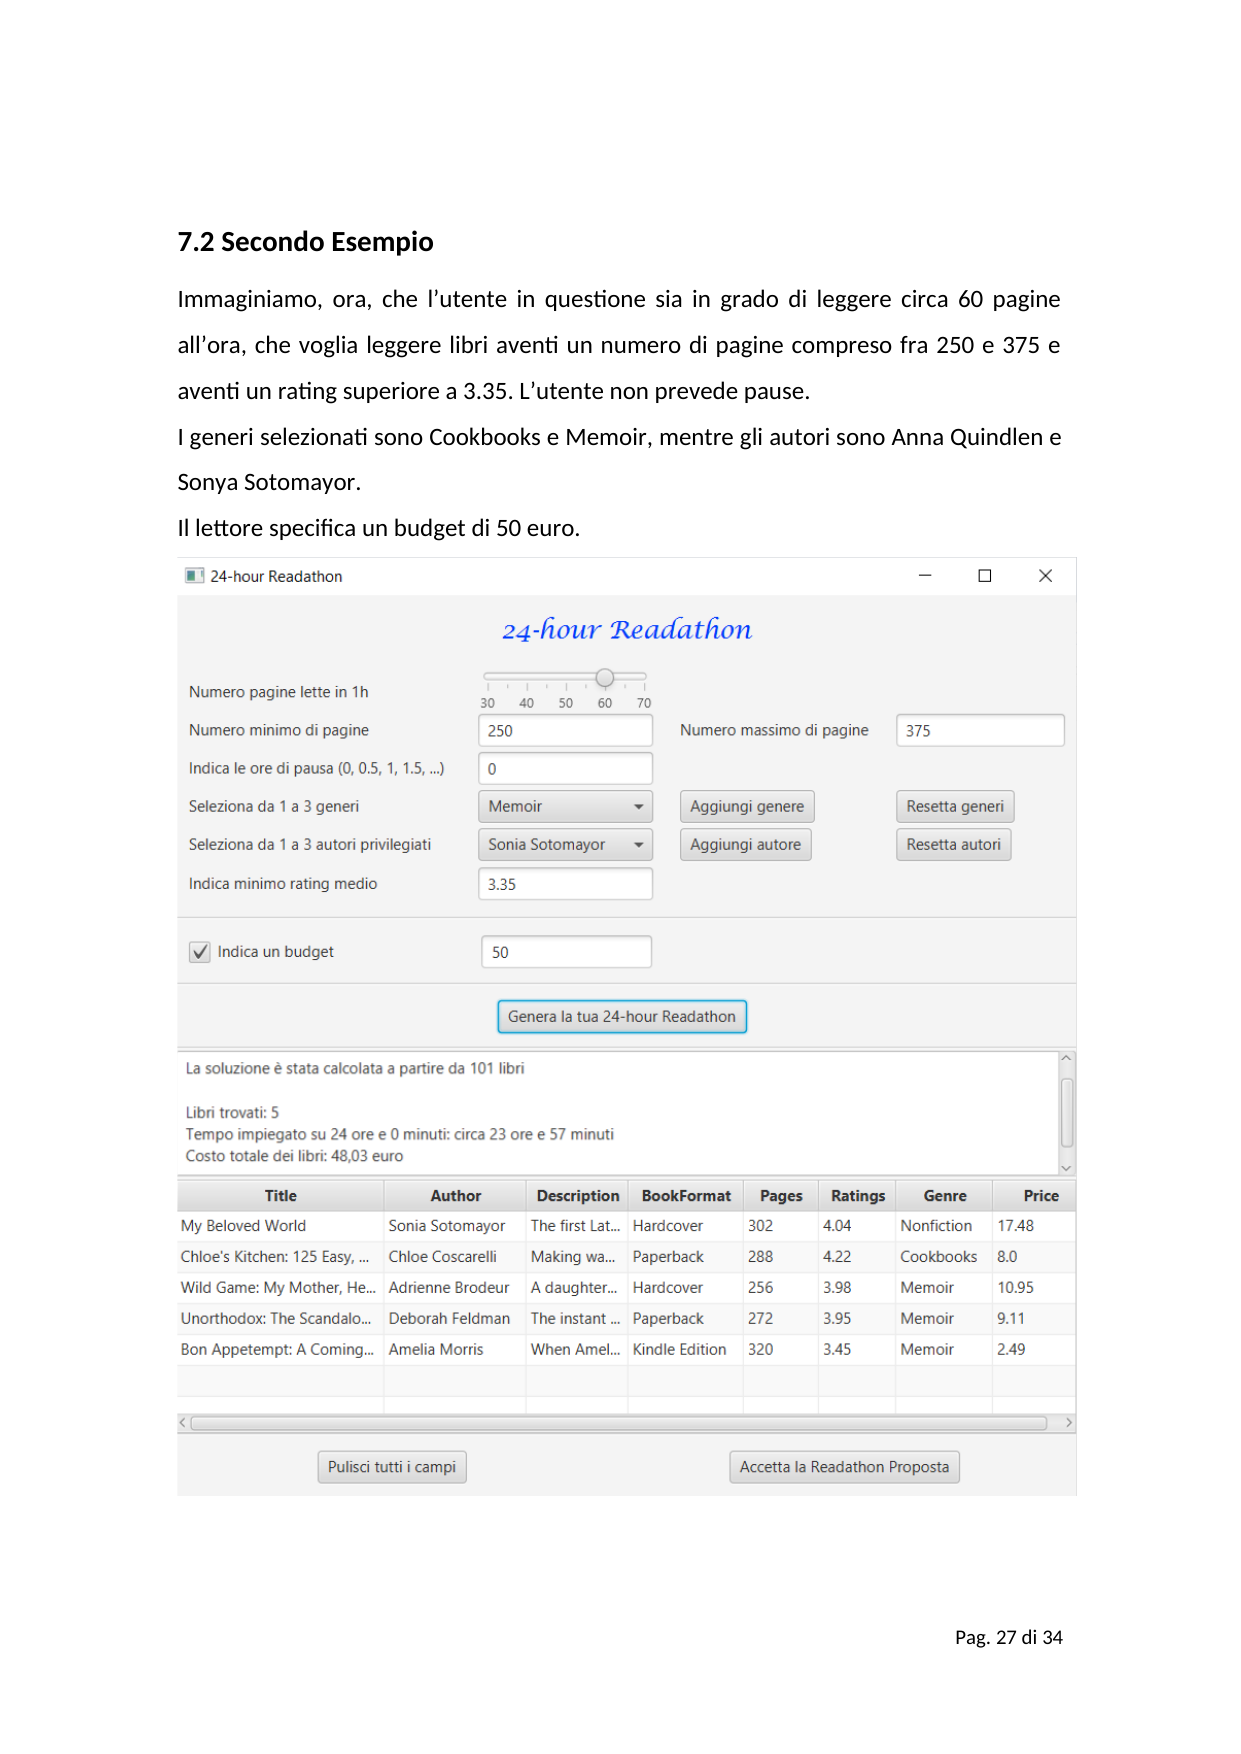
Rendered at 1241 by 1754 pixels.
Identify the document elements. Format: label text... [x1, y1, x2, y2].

text Immaginiamo, ora, che l’utente in questione sia in grado di leggere circa 60 pagine all’ora, che voglia leggere libri aventi un numero di pagine compreso fra 250 e 375 e aventi un rating superiore a 3.35. L’utente non prevede pause. [177, 283, 1063, 406]
picture [177, 557, 1077, 1496]
text Il lettore specifica un budget di 50 euro. [177, 512, 1063, 543]
text I generi selezionati sono Cookbooks e Memoir, mentre gli autori sono Anna Quindlen e Sonya Sotomayor. [177, 421, 1063, 497]
subtitle Secondo Esempio [177, 223, 1063, 258]
